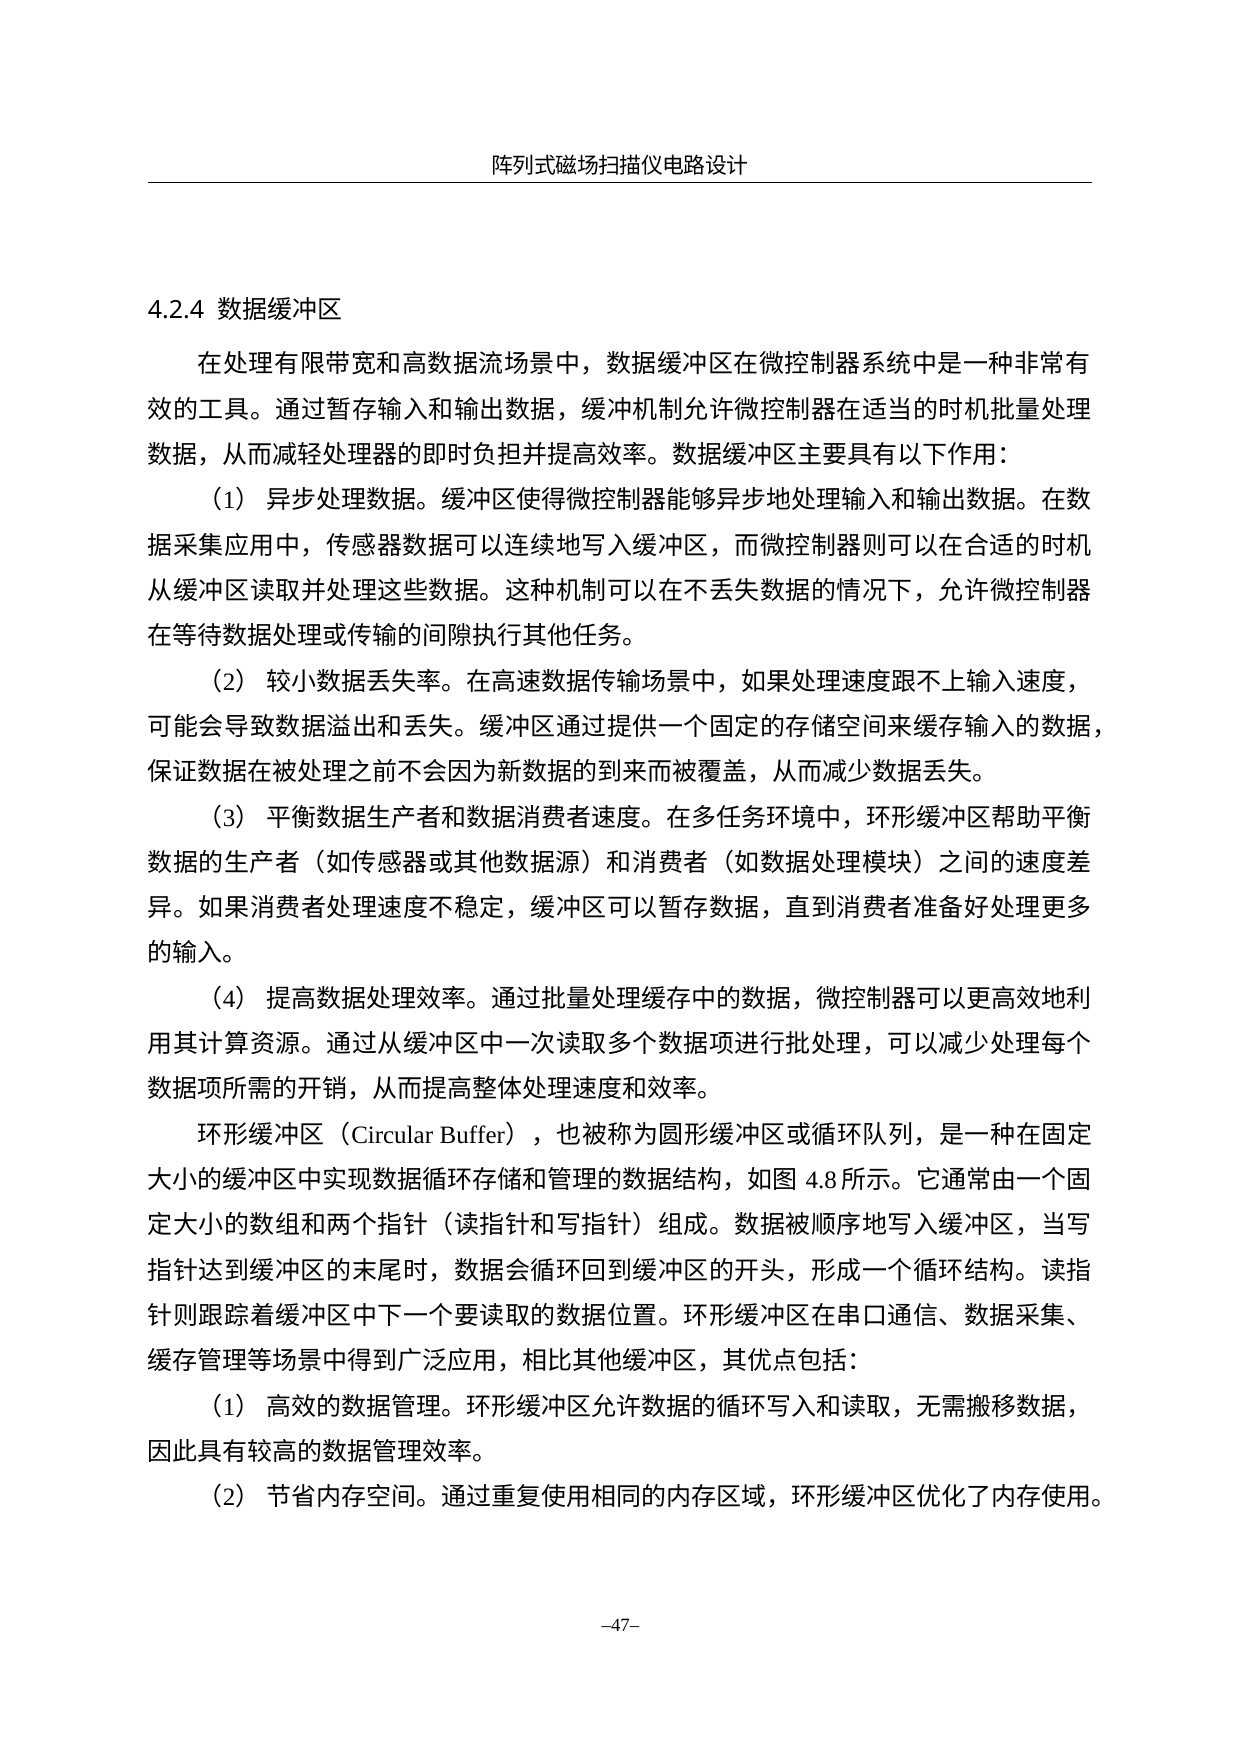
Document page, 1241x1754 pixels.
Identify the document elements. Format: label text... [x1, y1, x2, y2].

text （4） 提高数据处理效率。通过批量处理缓存中的数据，微控制器可以更高效地利用其计算资源。通过从缓冲区中一次读取多个数据项进行批处理，可以减少处理每个数据项所需的开销，从而提高整体处理速度和效率。 [148, 978, 1092, 1105]
text （3） 平衡数据生产者和数据消费者速度。在多任务环境中，环形缓冲区帮助平衡数据的生产者（如传感器或其他数据源）和消费者（如数据处理模块）之间的速度差异。如果消费者处理速度不稳定，缓冲区可以暂存数据，直到消费者准备好处理更多的输入。 [148, 797, 1092, 969]
text （1） 高效的数据管理。环形缓冲区允许数据的循环写入和读取，无需搬移数据，因此具有较高的数据管理效率。 [148, 1386, 1092, 1468]
text （2） 节省内存空间。通过重复使用相同的内存区域，环形缓冲区优化了内存使用。 [148, 1477, 1092, 1513]
text （1） 异步处理数据。缓冲区使得微控制器能够异步地处理输入和输出数据。在数据采集应用中，传感器数据可以连续地写入缓冲区，而微控制器则可以在合适的时机从缓冲区读取并处理这些数据。这种机制可以在不丢失数据的情况下，允许微控制器在等待数据处理或传输的间隙执行其他任务。 [148, 480, 1092, 652]
text 在处理有限带宽和高数据流场景中，数据缓冲区在微控制器系统中是一种非常有效的工具。通过暂存输入和输出数据，缓冲机制允许微控制器在适当的时机批量处理数据，从而减轻处理器的即时负担并提高效率。数据缓冲区主要具有以下作用： [148, 344, 1092, 471]
text 环形缓冲区（Circular Buffer），也被称为圆形缓冲区或循环队列，是一种在固定大小的缓冲区中实现数据循环存储和管理的数据结构，如图4.8所示。它通常由一个固定大小的数组和两个指针（读指针和写指针）组成。数据被顺序地写入缓冲区，当写指针达到缓冲区的末尾时，数据会循环回到缓冲区的开头，形成一个循环结构。读指针则跟踪着缓冲区中下一个要读取的数据位置。环形缓冲区在串口通信、数据采集、缓存管理等场景中得到广泛应用，相比其他缓冲区，其优点包括： [148, 1114, 1092, 1377]
text （2） 较小数据丢失率。在高速数据传输场景中，如果处理速度跟不上输入速度，可能会导致数据溢出和丢失。缓冲区通过提供一个固定的存储空间来缓存输入的数据，保证数据在被处理之前不会因为新数据的到来而被覆盖，从而减少数据丢失。 [148, 661, 1092, 788]
subtitle 4.2.4 数据缓冲区 [148, 289, 1092, 326]
